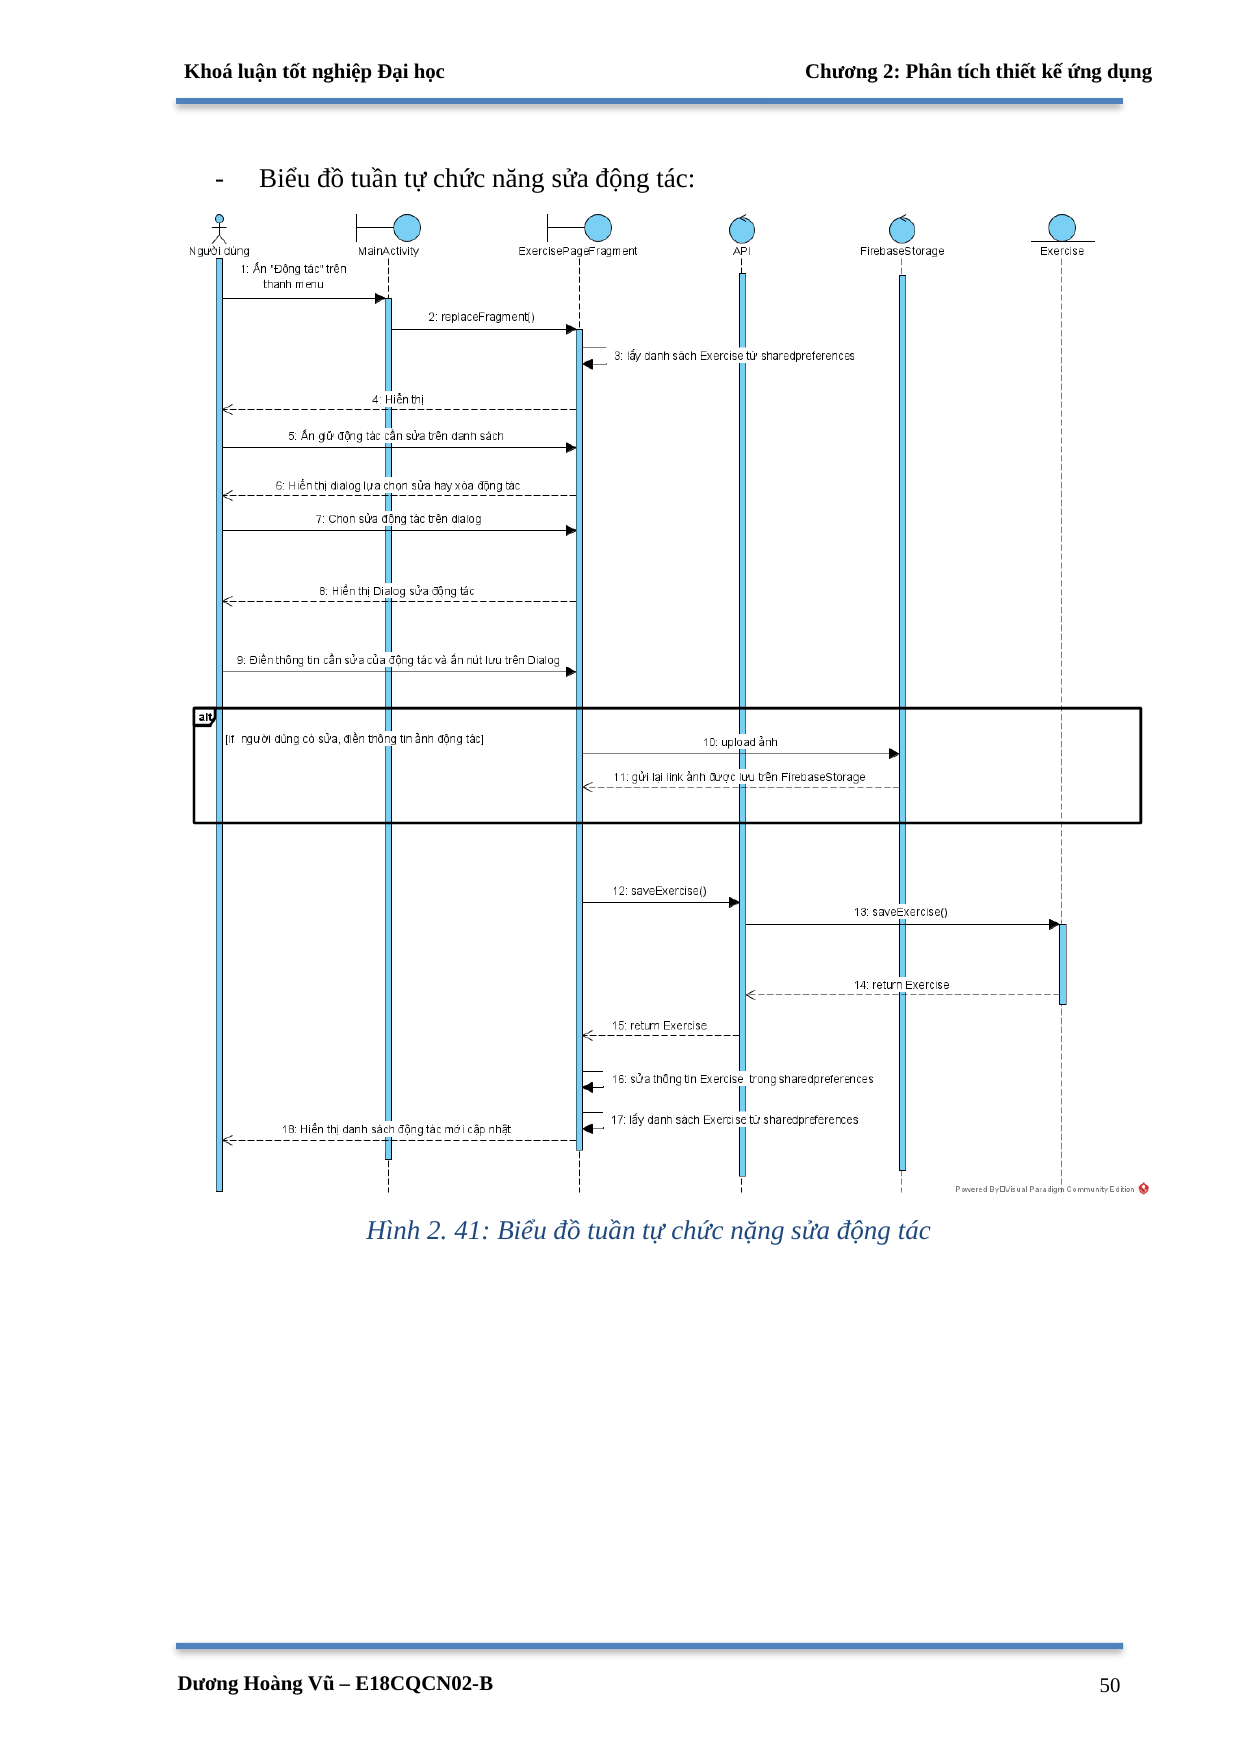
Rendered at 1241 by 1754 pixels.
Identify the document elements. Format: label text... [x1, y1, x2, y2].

list Biểu đồ tuần tự chức năng sửa động tác: [215, 162, 1122, 193]
text Hình 2. : Biểu đồ tuần tự chức nặng sửa động tác [177, 1214, 1122, 1246]
picture [177, 205, 1153, 1202]
